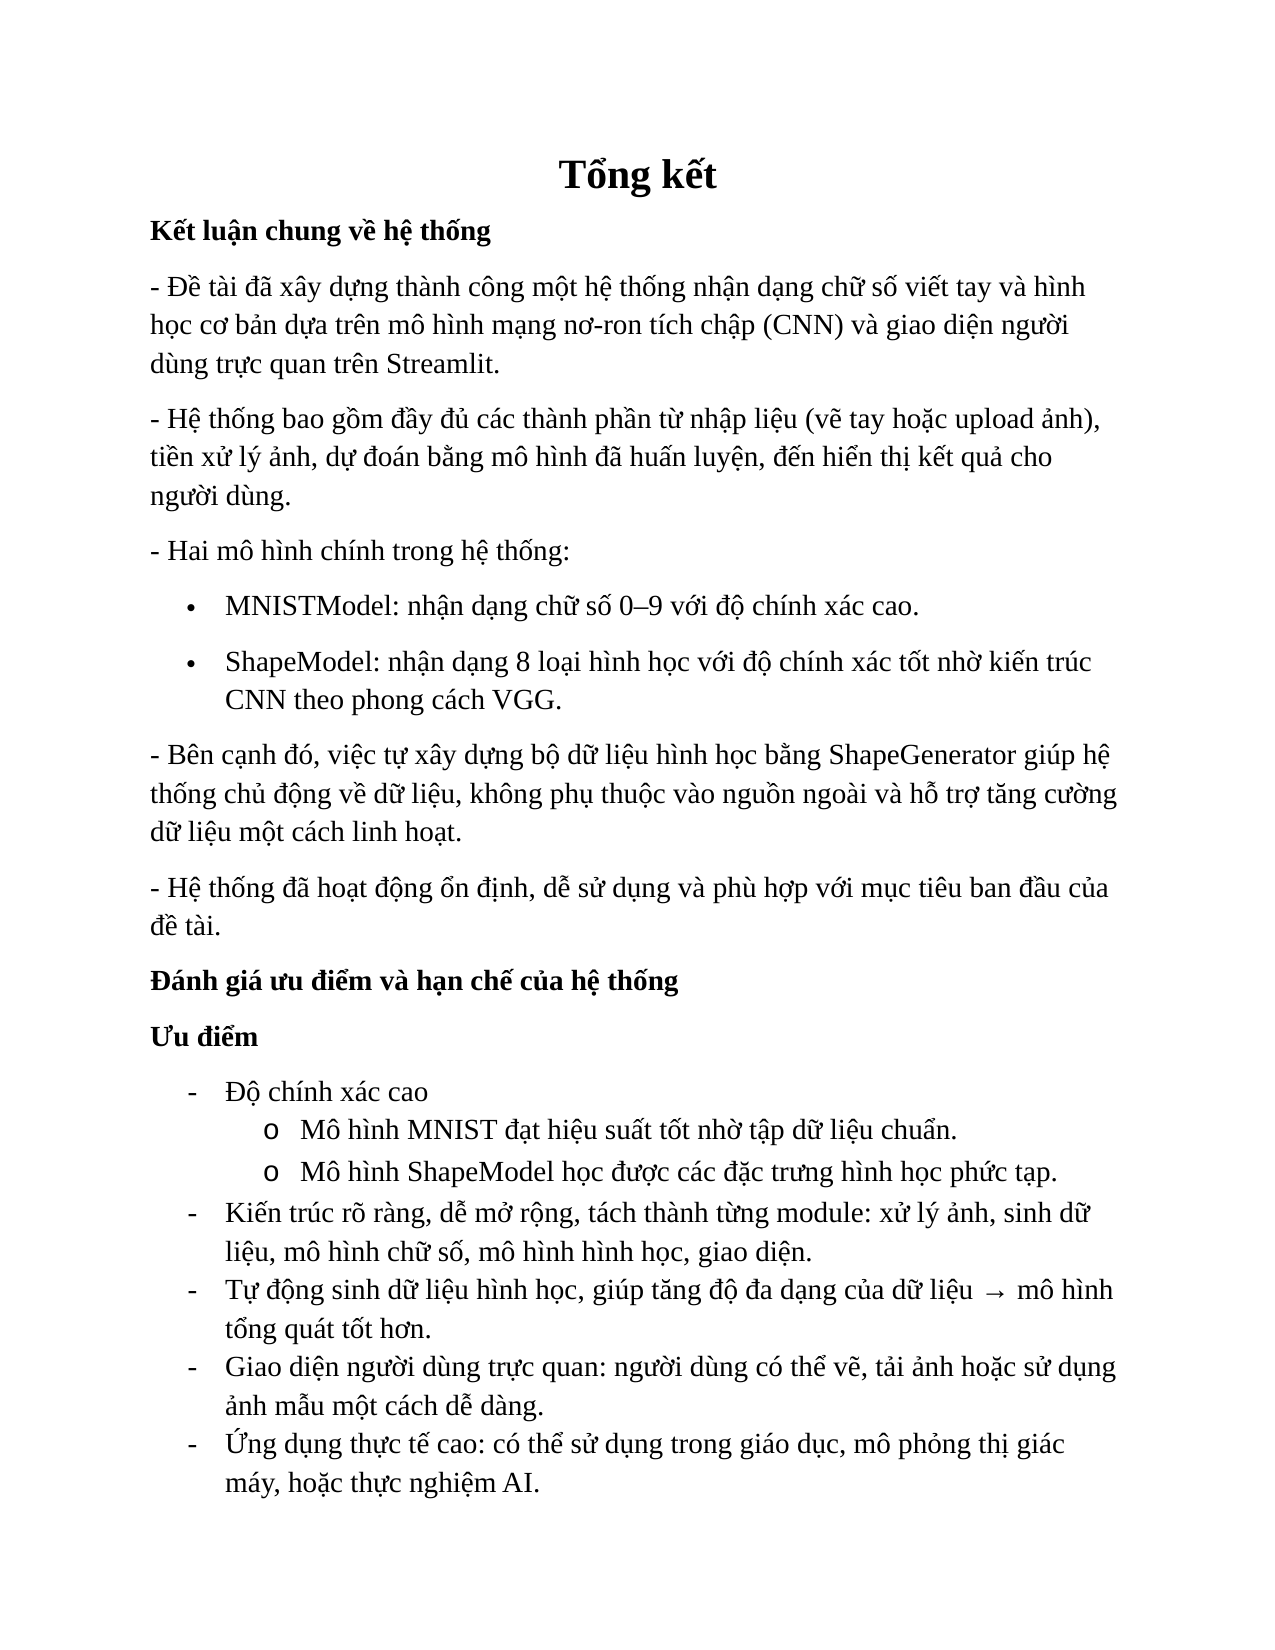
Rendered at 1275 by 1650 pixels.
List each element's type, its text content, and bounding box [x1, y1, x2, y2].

text - Đề tài đã xây dựng thành công một hệ thống nhận dạng chữ số viết tay và hình học cơ bản dựa trên mô hình mạng nơ-ron tích chập (CNN) và giao diện người dùng trực quan trên Streamlit. [150, 269, 1125, 379]
list ShapeModel: nhận dạng 8 loại hình học với độ chính xác tốt nhờ kiến trúc CNN theo phong cách VGG. [187, 644, 1125, 716]
text Ưu điểm [150, 1019, 1125, 1052]
list Độ chính xác cao [187, 1074, 1125, 1107]
list Mô hình MNIST đạt hiệu suất tốt nhờ tập dữ liệu chuẩn. [262, 1112, 1125, 1148]
list Mô hình ShapeModel học được các đặc trưng hình học phức tạp. [262, 1154, 1125, 1190]
text - Hệ thống bao gồm đầy đủ các thành phần từ nhập liệu (vẽ tay hoặc upload ảnh), tiền xử lý ảnh, dự đoán bằng mô hình đã huấn luyện, đến hiển thị kết quả cho người dùng. [150, 401, 1125, 512]
list Giao diện người dùng trực quan: người dùng có thể vẽ, tải ảnh hoặc sử dụng ảnh mẫu một cách dễ dàng. [187, 1349, 1125, 1421]
text - Hệ thống đã hoạt động ổn định, dễ sử dụng và phù hợp với mục tiêu ban đầu của đề tài. [150, 870, 1125, 942]
text Kết luận chung về hệ thống [150, 213, 1125, 247]
list Kiến trúc rõ ràng, dễ mở rộng, tách thành từng module: xử lý ảnh, sinh dữ liệu, mô hình chữ số, mô hình hình học, giao diện. [187, 1195, 1125, 1267]
text Đánh giá ưu điểm và hạn chế của hệ thống [150, 963, 1125, 997]
subtitle Tổng kết [150, 150, 1125, 198]
list Tự động sinh dữ liệu hình học, giúp tăng độ đa dạng của dữ liệu → mô hình tổng quát tốt hơn. [187, 1272, 1125, 1344]
text - Hai mô hình chính trong hệ thống: [150, 533, 1125, 567]
list MNISTModel: nhận dạng chữ số 0–9 với độ chính xác cao. [187, 588, 1125, 622]
text - Bên cạnh đó, việc tự xây dựng bộ dữ liệu hình học bằng ShapeGenerator giúp hệ thống chủ động về dữ liệu, không phụ thuộc vào nguồn ngoài và hỗ trợ tăng cường dữ liệu một cách linh hoạt. [150, 737, 1125, 848]
list Ứng dụng thực tế cao: có thể sử dụng trong giáo dục, mô phỏng thị giác máy, hoặc thực nghiệm AI. [187, 1426, 1125, 1498]
